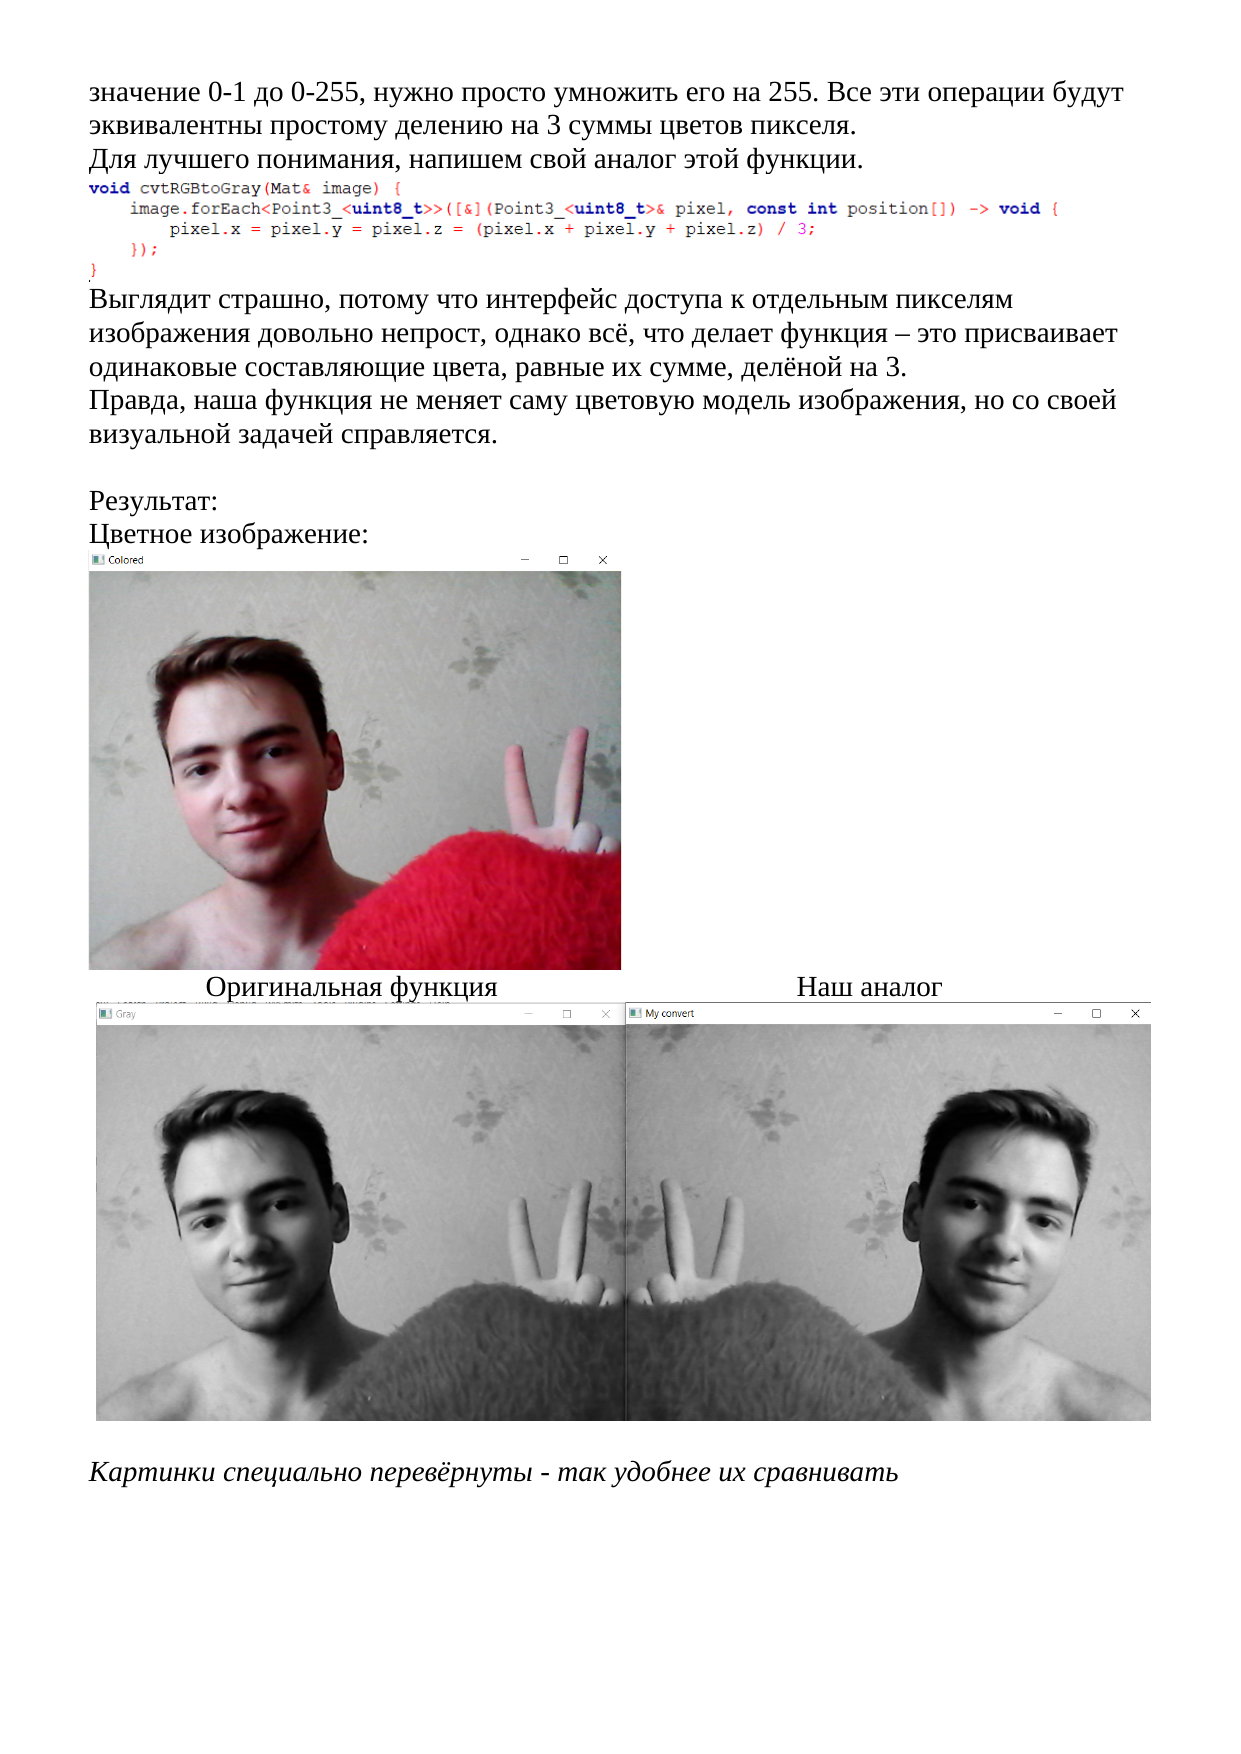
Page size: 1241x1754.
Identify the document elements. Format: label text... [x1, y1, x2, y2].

text Правда, наша функция не меняет саму цветовую модель изображения, но со своей визуальной задачей справляется. [89, 382, 1152, 449]
text Оригинальная функция Наш аналог [89, 969, 1152, 1003]
text Для лучшего понимания, напишем свой аналог этой функции. [89, 141, 1152, 174]
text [89, 74, 1152, 141]
text Выглядит страшно, потому что интерфейс доступа к отдельным пикселям изображения довольно непрост, однако всё, что делает функция – это присваивает одинаковые составляющие цвета, равные их сумме, делёной на 3. [89, 282, 1152, 382]
picture [96, 1002, 1151, 1421]
picture [88, 550, 622, 970]
text Результат: [89, 483, 1152, 516]
text Цветное изображение: [89, 516, 1152, 550]
picture [88, 174, 1060, 282]
text Картинки специально перевёрнуты - так удобнее их сравнивать [89, 1454, 1152, 1487]
